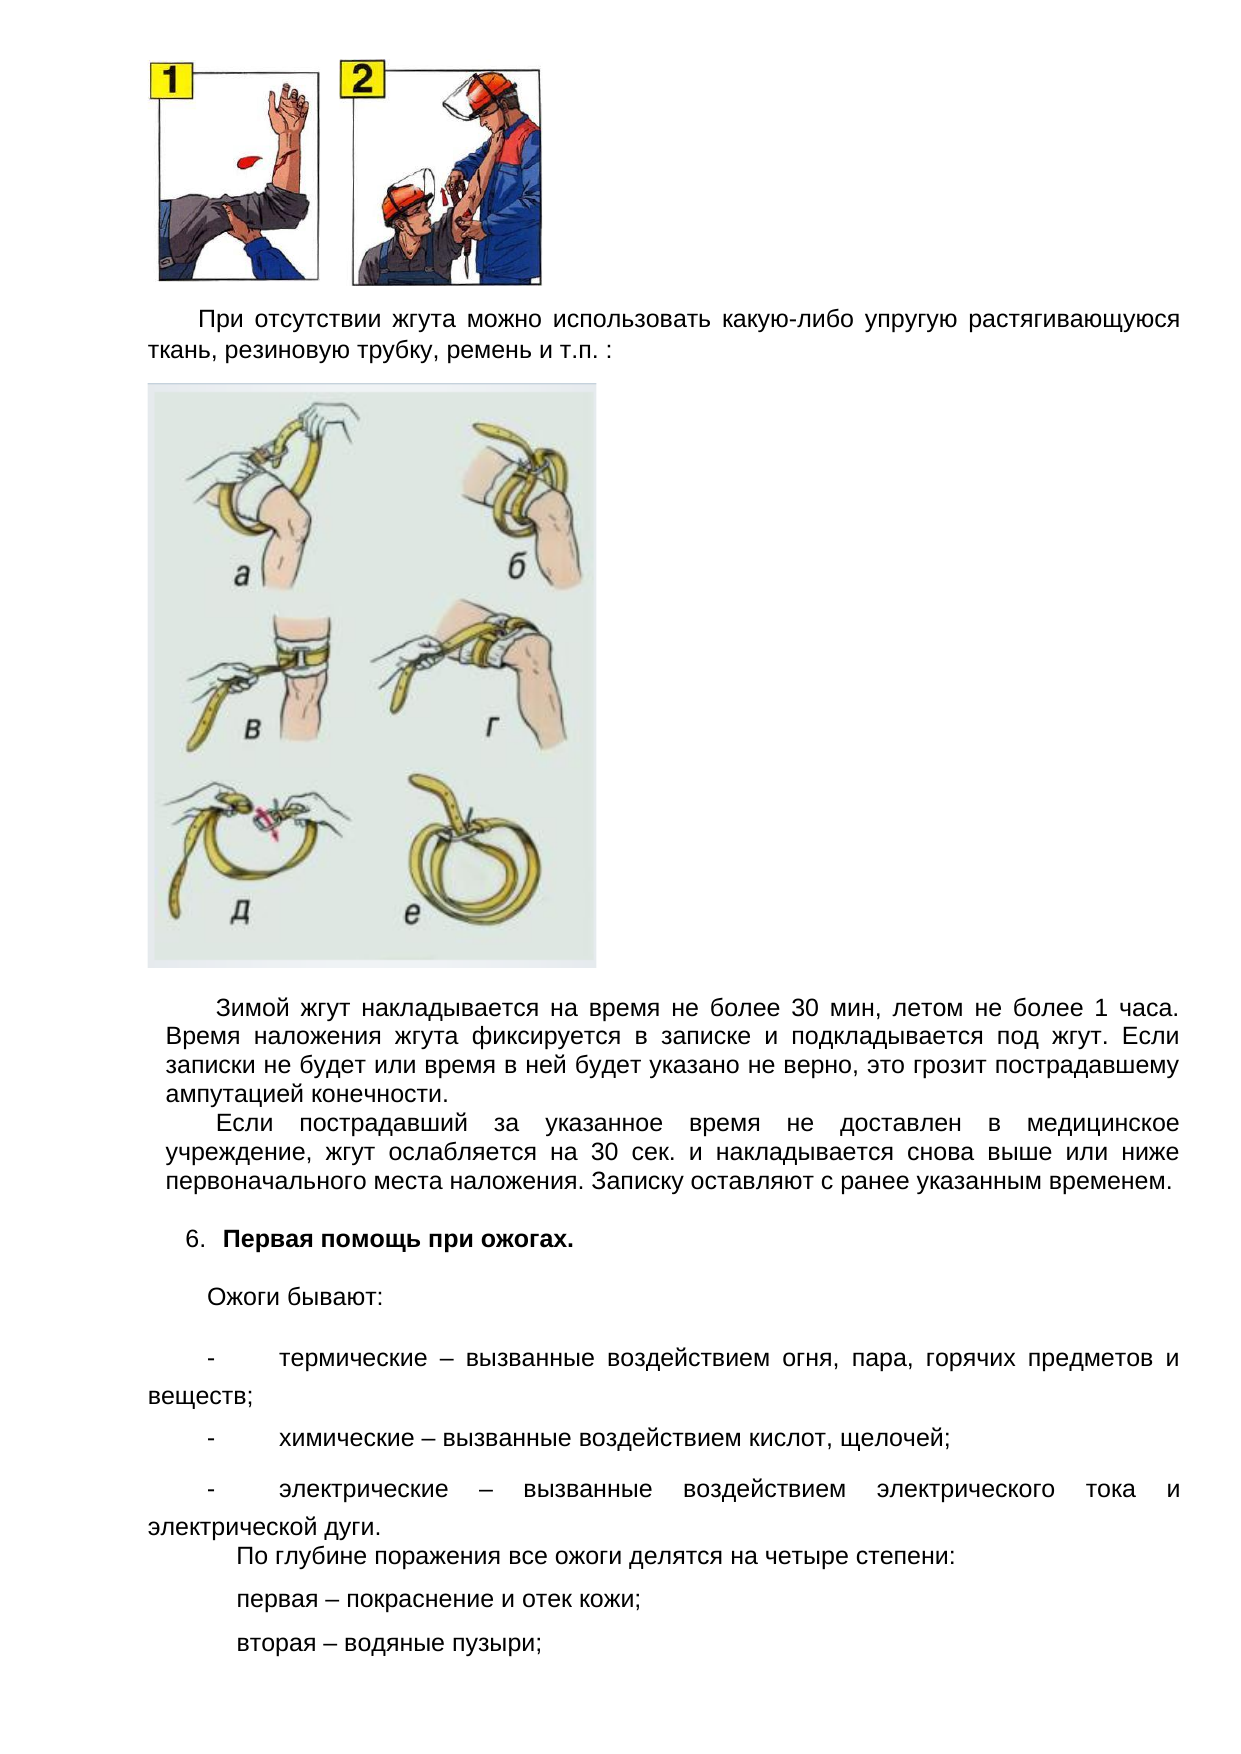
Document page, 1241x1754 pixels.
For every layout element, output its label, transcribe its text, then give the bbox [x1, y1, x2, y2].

list электрические – вызванные воздействием электрического тока и электрической дуги. [148, 1461, 1181, 1541]
list термические – вызванные воздействием огня, пара, горячих предметов и веществ; [148, 1329, 1181, 1409]
text Если пострадавший за указанное время не доставлен в медицинское учреждение, жгут ослабляется на 30 сек. и накладывается снова выше или ниже первоначального места наложения. Записку оставляют с ранее указанным временем. [165, 1108, 1181, 1194]
text вторая – водяные пузыри; [236, 1628, 1181, 1656]
text Ожоги бывают: [148, 1282, 1181, 1310]
text Зимой жгут накладывается на время не более 30 мин, летом не более 1 часа. Время наложения жгута фиксируется в записке и подкладывается под жгут. Если записки не будет или время в ней будет указано не верно, это грозит пострадавшему ампутацией конечности. [165, 993, 1181, 1108]
list химические – вызванные воздействием кислот, щелочей; [148, 1409, 1181, 1461]
picture [147, 60, 321, 282]
picture [339, 59, 543, 286]
text первая – покраснение и отек кожи; [236, 1584, 1181, 1613]
list Первая помощь при ожогах. [185, 1224, 1181, 1253]
text При отсутствии жгута можно использовать какую-либо упругую растягивающуюся ткань, резиновую трубку, ремень и т.п. : [148, 304, 1181, 364]
text По глубине поражения все ожоги делятся на четыре степени: [177, 1541, 1181, 1569]
picture [147, 383, 597, 968]
